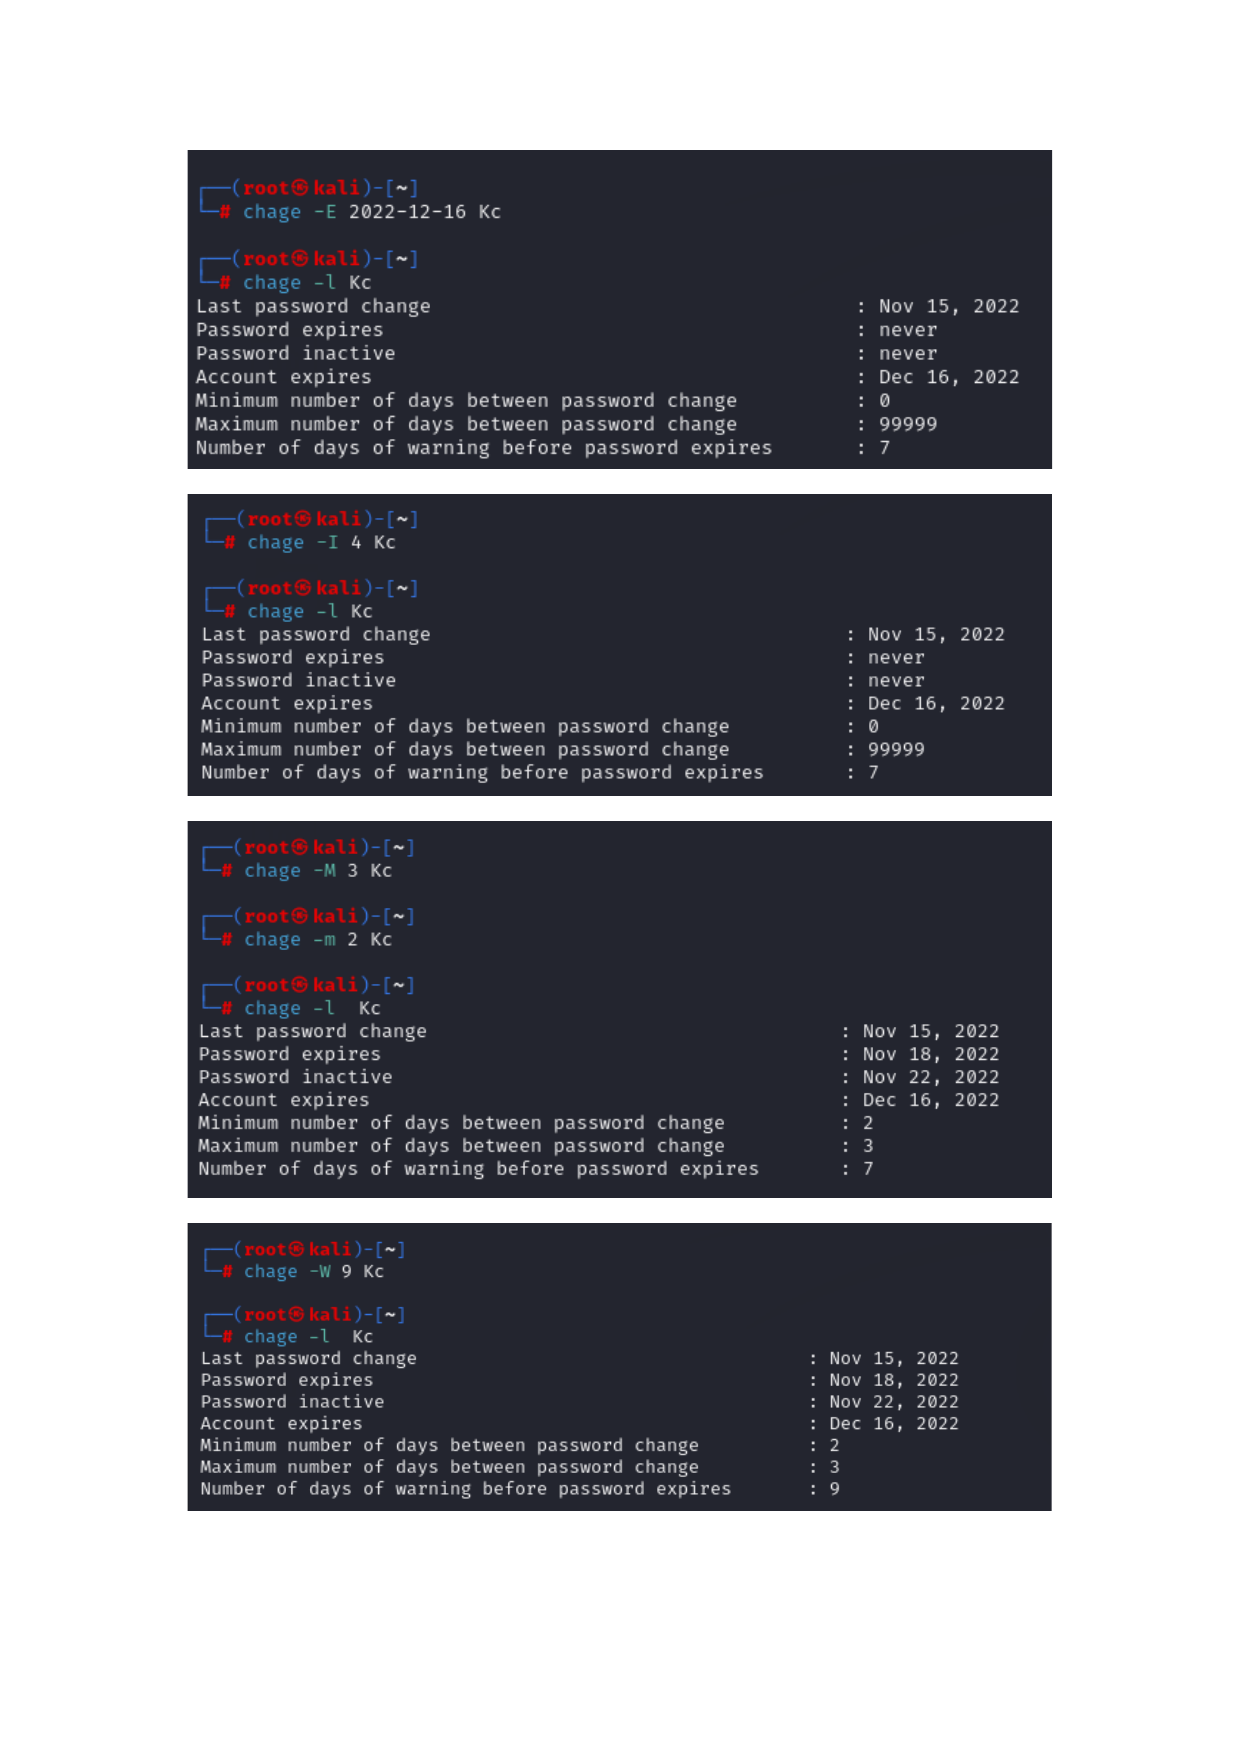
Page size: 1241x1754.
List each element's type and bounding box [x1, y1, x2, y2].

picture [187, 494, 1052, 796]
picture [187, 150, 1053, 469]
picture [187, 821, 1052, 1198]
picture [187, 1223, 1052, 1511]
